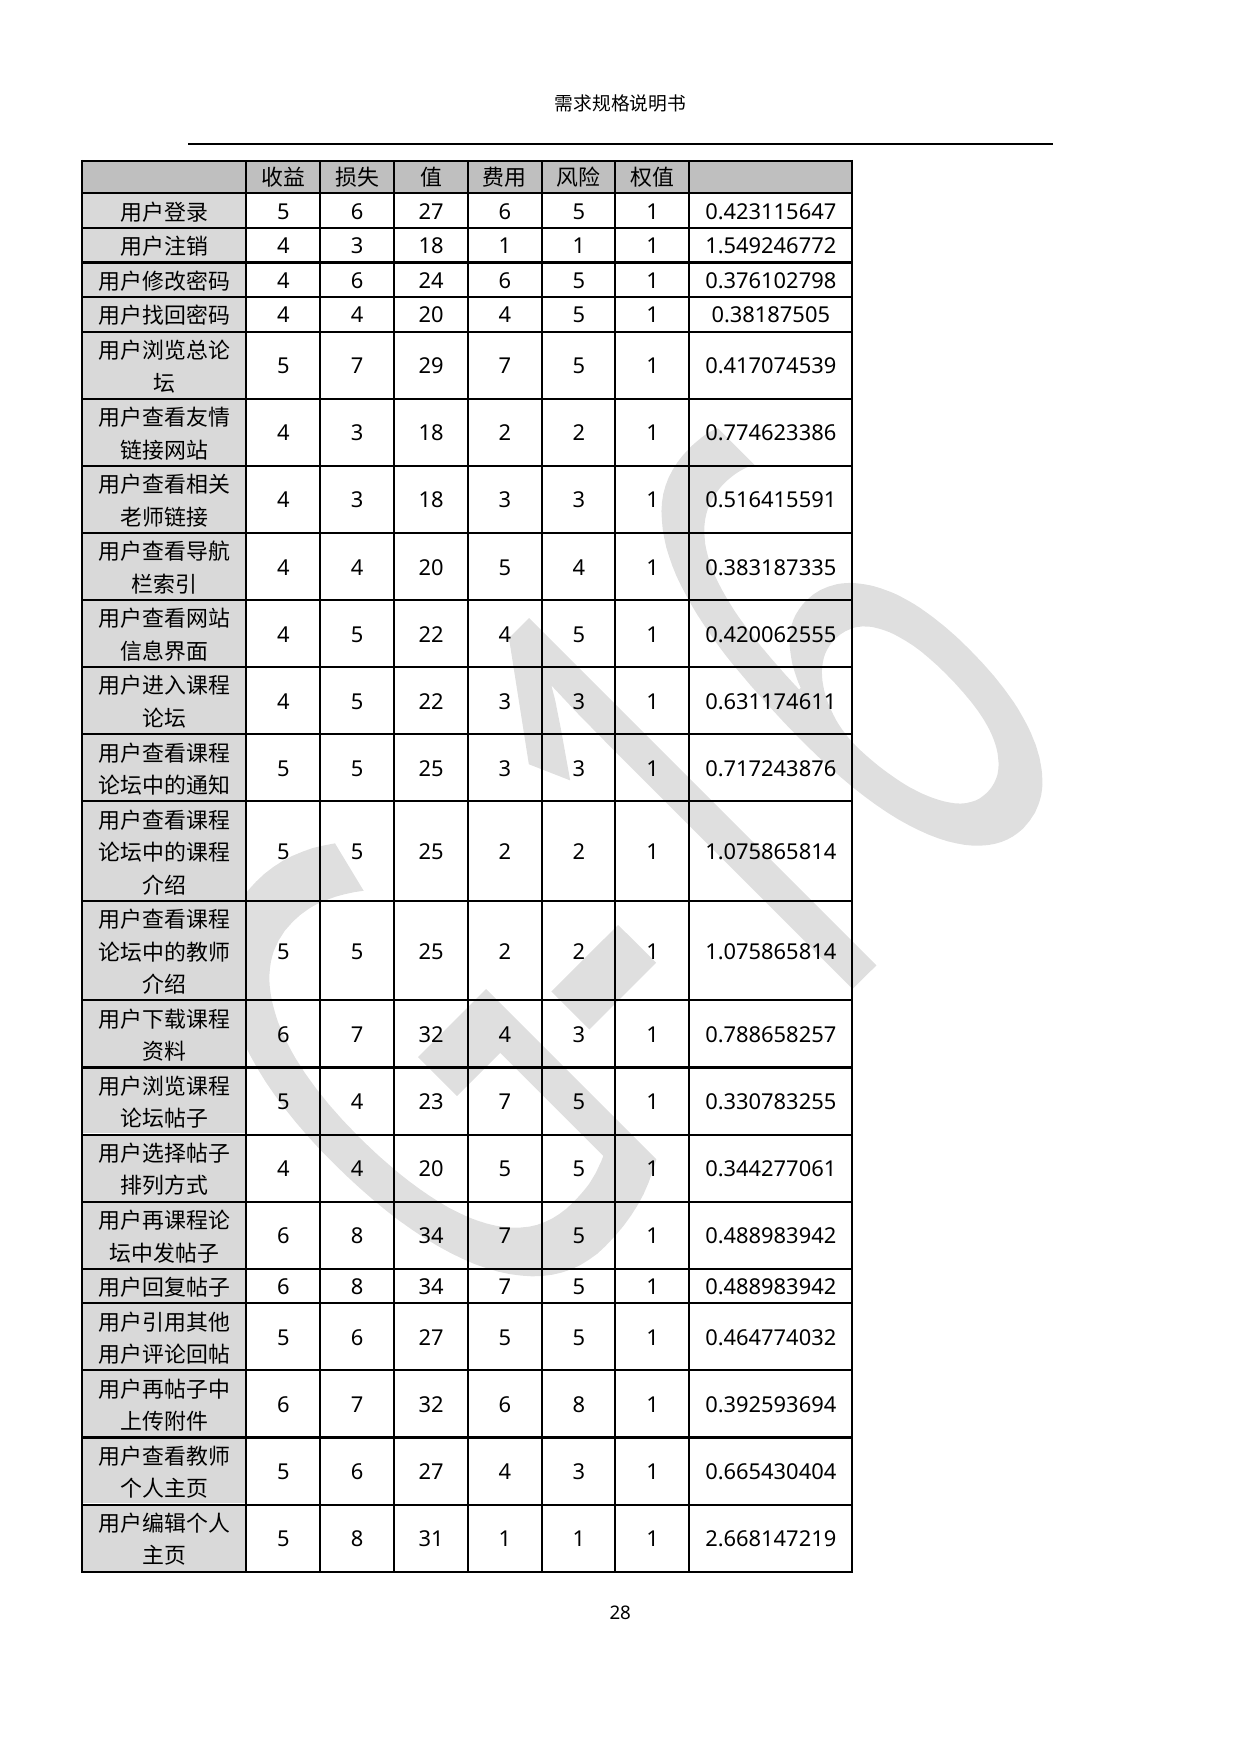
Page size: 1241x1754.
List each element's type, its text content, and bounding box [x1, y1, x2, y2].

table_cell 5 [247, 735, 319, 800]
table_cell 0.774623386 [690, 400, 851, 465]
table_cell 5 [543, 264, 614, 296]
table_cell 4 [321, 1069, 393, 1133]
table_cell 5 [543, 601, 614, 666]
table_cell 1 [616, 467, 688, 532]
table_cell 3 [543, 1439, 614, 1503]
table_cell 1 [616, 1506, 688, 1571]
table_cell 18 [395, 400, 467, 465]
table_cell 6 [321, 1439, 393, 1503]
table_cell 1 [616, 1371, 688, 1436]
table_cell 1 [616, 264, 688, 296]
table_cell 4 [469, 298, 541, 331]
table_cell 4 [247, 298, 319, 331]
table_cell 3 [543, 1001, 614, 1066]
table_cell 用户再帖子中上传附件 [83, 1371, 245, 1436]
table_cell 31 [395, 1506, 467, 1571]
table_cell 2 [543, 902, 614, 999]
table_cell 3 [321, 467, 393, 532]
table_cell 4 [247, 467, 319, 532]
table_cell 5 [247, 902, 319, 999]
table_cell 27 [395, 1304, 467, 1369]
table_cell 4 [321, 1136, 393, 1201]
table_cell 34 [395, 1270, 467, 1302]
table_cell 2 [469, 902, 541, 999]
table_cell 2 [543, 802, 614, 900]
table_cell 4 [469, 601, 541, 666]
table_cell 0.423115647 [690, 194, 851, 227]
table_cell 7 [321, 1371, 393, 1436]
table_cell 25 [395, 902, 467, 999]
table_cell 5 [543, 1304, 614, 1369]
table_cell 0.631174611 [690, 668, 851, 733]
table_cell 0.488983942 [690, 1203, 851, 1268]
table_cell 5 [469, 1136, 541, 1201]
table_cell 5 [469, 1304, 541, 1369]
table_cell 5 [543, 1136, 614, 1201]
table_cell 4 [469, 1001, 541, 1066]
table_header 相对损失 [321, 162, 393, 192]
table_cell 0.392593694 [690, 1371, 851, 1436]
table_cell 5 [247, 1506, 319, 1571]
table_cell 用户查看课程论坛中的教师介绍 [83, 902, 245, 999]
table_cell 0.488983942 [690, 1270, 851, 1302]
table_cell 用户查看课程论坛中的课程介绍 [83, 802, 245, 900]
table_cell 4 [247, 1136, 319, 1201]
table_cell 5 [469, 534, 541, 599]
table_cell 22 [395, 668, 467, 733]
table_cell 20 [395, 298, 467, 331]
table_cell 3 [543, 735, 614, 800]
table_cell 4 [247, 534, 319, 599]
table_cell 0.417074539 [690, 333, 851, 398]
table_cell 3 [543, 467, 614, 532]
table_cell 用户查看网站信息界面 [83, 601, 245, 666]
table_cell 7 [469, 1069, 541, 1133]
table_cell 1.075865814 [690, 902, 851, 999]
table_cell 1 [616, 194, 688, 227]
table_cell 18 [395, 229, 467, 261]
table_cell 1 [543, 229, 614, 261]
table_cell 4 [247, 264, 319, 296]
table_cell 4 [321, 534, 393, 599]
table_cell 4 [247, 601, 319, 666]
table_cell 20 [395, 534, 467, 599]
table_cell 用户回复帖子 [83, 1270, 245, 1302]
table_cell 7 [469, 1203, 541, 1268]
table_cell 6 [247, 1270, 319, 1302]
table_cell 1 [616, 1270, 688, 1302]
table_cell 0.717243876 [690, 735, 851, 800]
table_cell 6 [469, 194, 541, 227]
table_cell 1 [616, 802, 688, 900]
table_cell 6 [469, 264, 541, 296]
table_cell 1 [616, 333, 688, 398]
table_cell 3 [321, 229, 393, 261]
table_cell 1 [616, 1069, 688, 1133]
table_cell 1 [616, 534, 688, 599]
table_cell 用户查看友情链接网站 [83, 400, 245, 465]
table_cell 5 [247, 194, 319, 227]
table_cell 34 [395, 1203, 467, 1268]
table_cell 32 [395, 1371, 467, 1436]
table_header 相对风险 [543, 162, 614, 192]
table_cell 1 [616, 1203, 688, 1268]
table_cell 4 [321, 298, 393, 331]
table_cell 5 [247, 1304, 319, 1369]
table_cell 4 [247, 668, 319, 733]
table_cell 5 [321, 802, 393, 900]
table_cell 用户注销 [83, 229, 245, 261]
table_cell 1 [469, 229, 541, 261]
table_cell 7 [469, 1270, 541, 1302]
table_cell 1.549246772 [690, 229, 851, 261]
table_cell 1 [616, 902, 688, 999]
table_cell 用户选择帖子排列方式 [83, 1136, 245, 1201]
table_header 优先级 [690, 162, 851, 192]
table_cell 18 [395, 467, 467, 532]
table_cell 用户找回密码 [83, 298, 245, 331]
table_cell 0.420062555 [690, 601, 851, 666]
table_cell 5 [247, 802, 319, 900]
table_cell 0.38187505 [690, 298, 851, 331]
table_cell 6 [321, 194, 393, 227]
table_cell 用户修改密码 [83, 264, 245, 296]
table_cell 32 [395, 1001, 467, 1066]
table_cell 用户编辑个人主页 [83, 1506, 245, 1571]
table_cell 2 [469, 802, 541, 900]
table_cell 0.665430404 [690, 1439, 851, 1503]
table_cell 5 [247, 1069, 319, 1133]
table_cell 8 [321, 1506, 393, 1571]
table_cell 1 [616, 735, 688, 800]
table_cell 2 [469, 400, 541, 465]
table_cell 5 [543, 1069, 614, 1133]
table_cell 6 [247, 1203, 319, 1268]
table_cell 5 [247, 1439, 319, 1503]
table_cell 用户引用其他用户评论回帖 [83, 1304, 245, 1369]
table_cell 0.788658257 [690, 1001, 851, 1066]
table_cell 7 [321, 333, 393, 398]
table_cell 24 [395, 264, 467, 296]
table_cell 用户查看课程论坛中的通知 [83, 735, 245, 800]
table_cell 5 [247, 333, 319, 398]
table_cell 用户下载课程资料 [83, 1001, 245, 1066]
table_cell 4 [543, 534, 614, 599]
table_cell 3 [543, 668, 614, 733]
table_cell 用户查看导航栏索引 [83, 534, 245, 599]
table_header 特性 [83, 162, 245, 192]
table_cell 0.383187335 [690, 534, 851, 599]
table_cell 4 [469, 1439, 541, 1503]
table_cell 用户进入课程论坛 [83, 668, 245, 733]
table_cell 8 [321, 1270, 393, 1302]
table_cell 7 [321, 1001, 393, 1066]
table_cell 2.668147219 [690, 1506, 851, 1571]
table_cell 用户浏览总论坛 [83, 333, 245, 398]
table_cell 1 [616, 1439, 688, 1503]
table_cell 用户查看教师个人主页 [83, 1439, 245, 1503]
table_cell 1.075865814 [690, 802, 851, 900]
table_cell 25 [395, 735, 467, 800]
table_cell 6 [247, 1371, 319, 1436]
table_cell 0.376102798 [690, 264, 851, 296]
table_cell 用户查看相关老师链接 [83, 467, 245, 532]
table_cell 25 [395, 802, 467, 900]
table_cell 22 [395, 601, 467, 666]
table_cell 2 [543, 400, 614, 465]
table_cell 1 [616, 1136, 688, 1201]
table_cell 0.464774032 [690, 1304, 851, 1369]
table_cell 3 [469, 467, 541, 532]
table_cell 27 [395, 1439, 467, 1503]
table_cell 4 [247, 400, 319, 465]
table_cell 1 [616, 1001, 688, 1066]
table_cell 7 [469, 333, 541, 398]
table_header 相对收益 [247, 162, 319, 192]
table_cell 5 [543, 333, 614, 398]
table_header 相对费用 [469, 162, 541, 192]
table_cell 5 [543, 1270, 614, 1302]
table_cell 0.330783255 [690, 1069, 851, 1133]
table_cell 6 [321, 264, 393, 296]
table_cell 1 [616, 668, 688, 733]
table_cell 0.516415591 [690, 467, 851, 532]
table_cell 8 [543, 1371, 614, 1436]
table_cell 5 [543, 194, 614, 227]
table_cell 3 [469, 668, 541, 733]
table_cell 0.344277061 [690, 1136, 851, 1201]
table_cell 29 [395, 333, 467, 398]
table_cell 8 [321, 1203, 393, 1268]
table_cell 3 [321, 400, 393, 465]
table_cell 5 [321, 668, 393, 733]
table_cell 4 [247, 229, 319, 261]
table_cell 5 [321, 902, 393, 999]
table_cell 6 [469, 1371, 541, 1436]
table_header 用户权值 [616, 162, 688, 192]
table_cell 5 [543, 1203, 614, 1268]
table_cell 用户再课程论坛中发帖子 [83, 1203, 245, 1268]
table_cell 5 [543, 298, 614, 331]
table_cell 1 [469, 1506, 541, 1571]
table_cell 27 [395, 194, 467, 227]
table_cell 3 [469, 735, 541, 800]
table_cell 1 [616, 400, 688, 465]
table_cell 1 [543, 1506, 614, 1571]
table_cell 20 [395, 1136, 467, 1201]
table_cell 1 [616, 601, 688, 666]
table_cell 1 [616, 229, 688, 261]
table_header 总价值 [395, 162, 467, 192]
table_cell 5 [321, 735, 393, 800]
table_cell 用户浏览课程论坛帖子 [83, 1069, 245, 1133]
table_cell 6 [321, 1304, 393, 1369]
table_cell 1 [616, 1304, 688, 1369]
table_cell 1 [616, 298, 688, 331]
table_cell 用户登录 [83, 194, 245, 227]
table_cell 6 [247, 1001, 319, 1066]
table_cell 23 [395, 1069, 467, 1133]
table_cell 5 [321, 601, 393, 666]
